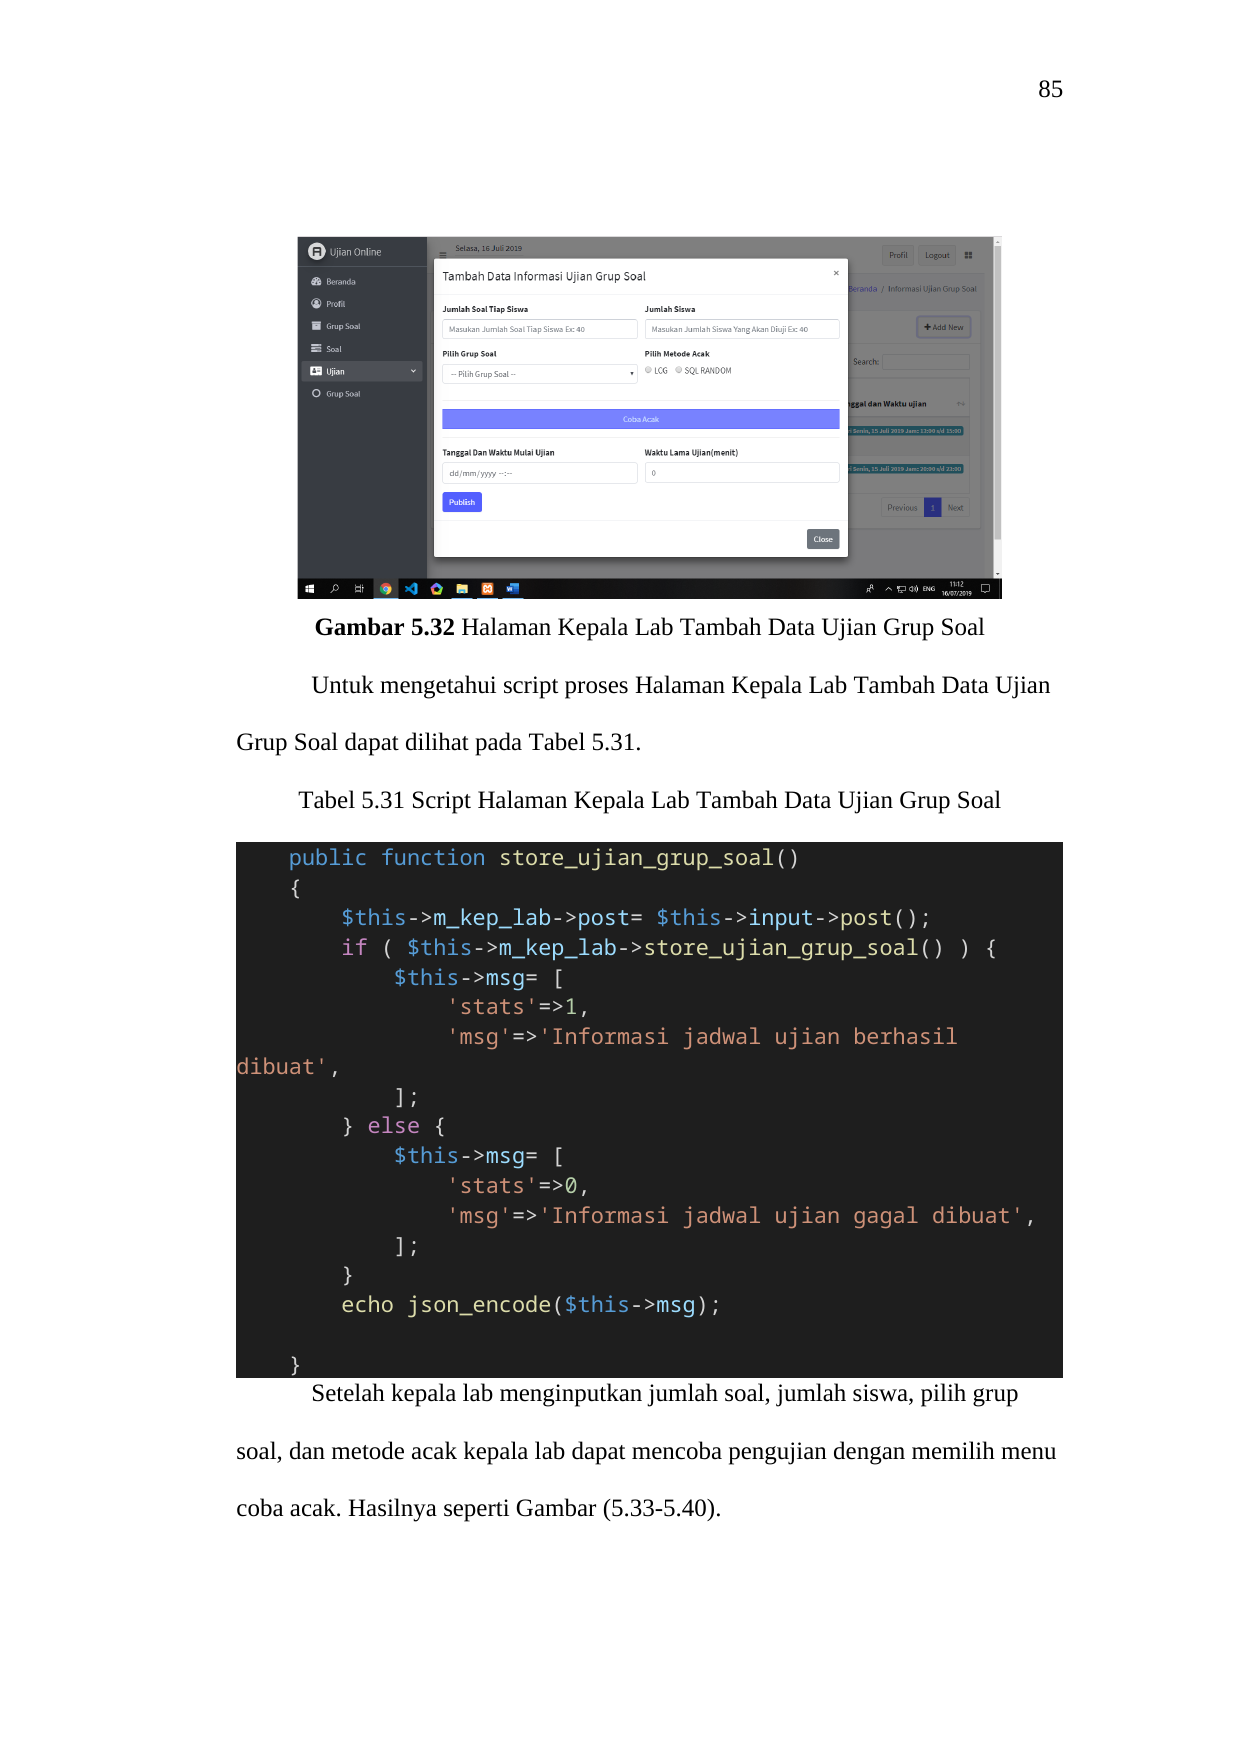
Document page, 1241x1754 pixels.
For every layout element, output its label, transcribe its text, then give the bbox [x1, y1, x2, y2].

text 'stats'=>0, [236, 1170, 1063, 1200]
text Tabel 5.31 Script Halaman Kepala Lab Tambah Data Ujian Grup Soal [236, 785, 1063, 814]
text 'msg'=>'Informasi jadwal ujian gagal dibuat', [236, 1200, 1063, 1230]
text Gambar 5.32 Halaman Kepala Lab Tambah Data Ujian Grup Soal [236, 612, 1063, 641]
text { [236, 872, 1063, 902]
text } else { [236, 1111, 1063, 1140]
text echo json_encode($this->msg); [236, 1289, 1063, 1319]
text Setelah kepala lab menginputkan jumlah soal, jumlah siswa, pilih grup soal, dan metode acak kepala lab dapat mencoba pengujian dengan memilih menu coba acak. Hasilnya seperti Gambar (5.33-5.40). [236, 1378, 1063, 1522]
text public function store_ujian_grup_soal() [236, 842, 1063, 872]
text } [236, 1349, 1063, 1378]
text 'stats'=>1, [236, 991, 1063, 1021]
text $this->msg= [ [236, 962, 1063, 991]
text ]; [236, 1081, 1063, 1111]
text $this->m_kep_lab->post= $this->input->post(); [236, 902, 1063, 932]
text Untuk mengetahui script proses Halaman Kepala Lab Tambah Data Ujian Grup Soal dapat dilihat pada Tabel 5.31. [236, 670, 1063, 756]
text 'msg'=>'Informasi jadwal ujian berhasil dibuat', [236, 1021, 1063, 1081]
text $this->msg= [ [236, 1140, 1063, 1170]
text ]; [236, 1230, 1063, 1259]
text } [236, 1259, 1063, 1289]
picture [297, 236, 1002, 599]
text if ( $this->m_kep_lab->store_ujian_grup_soal() ) { [236, 932, 1063, 962]
